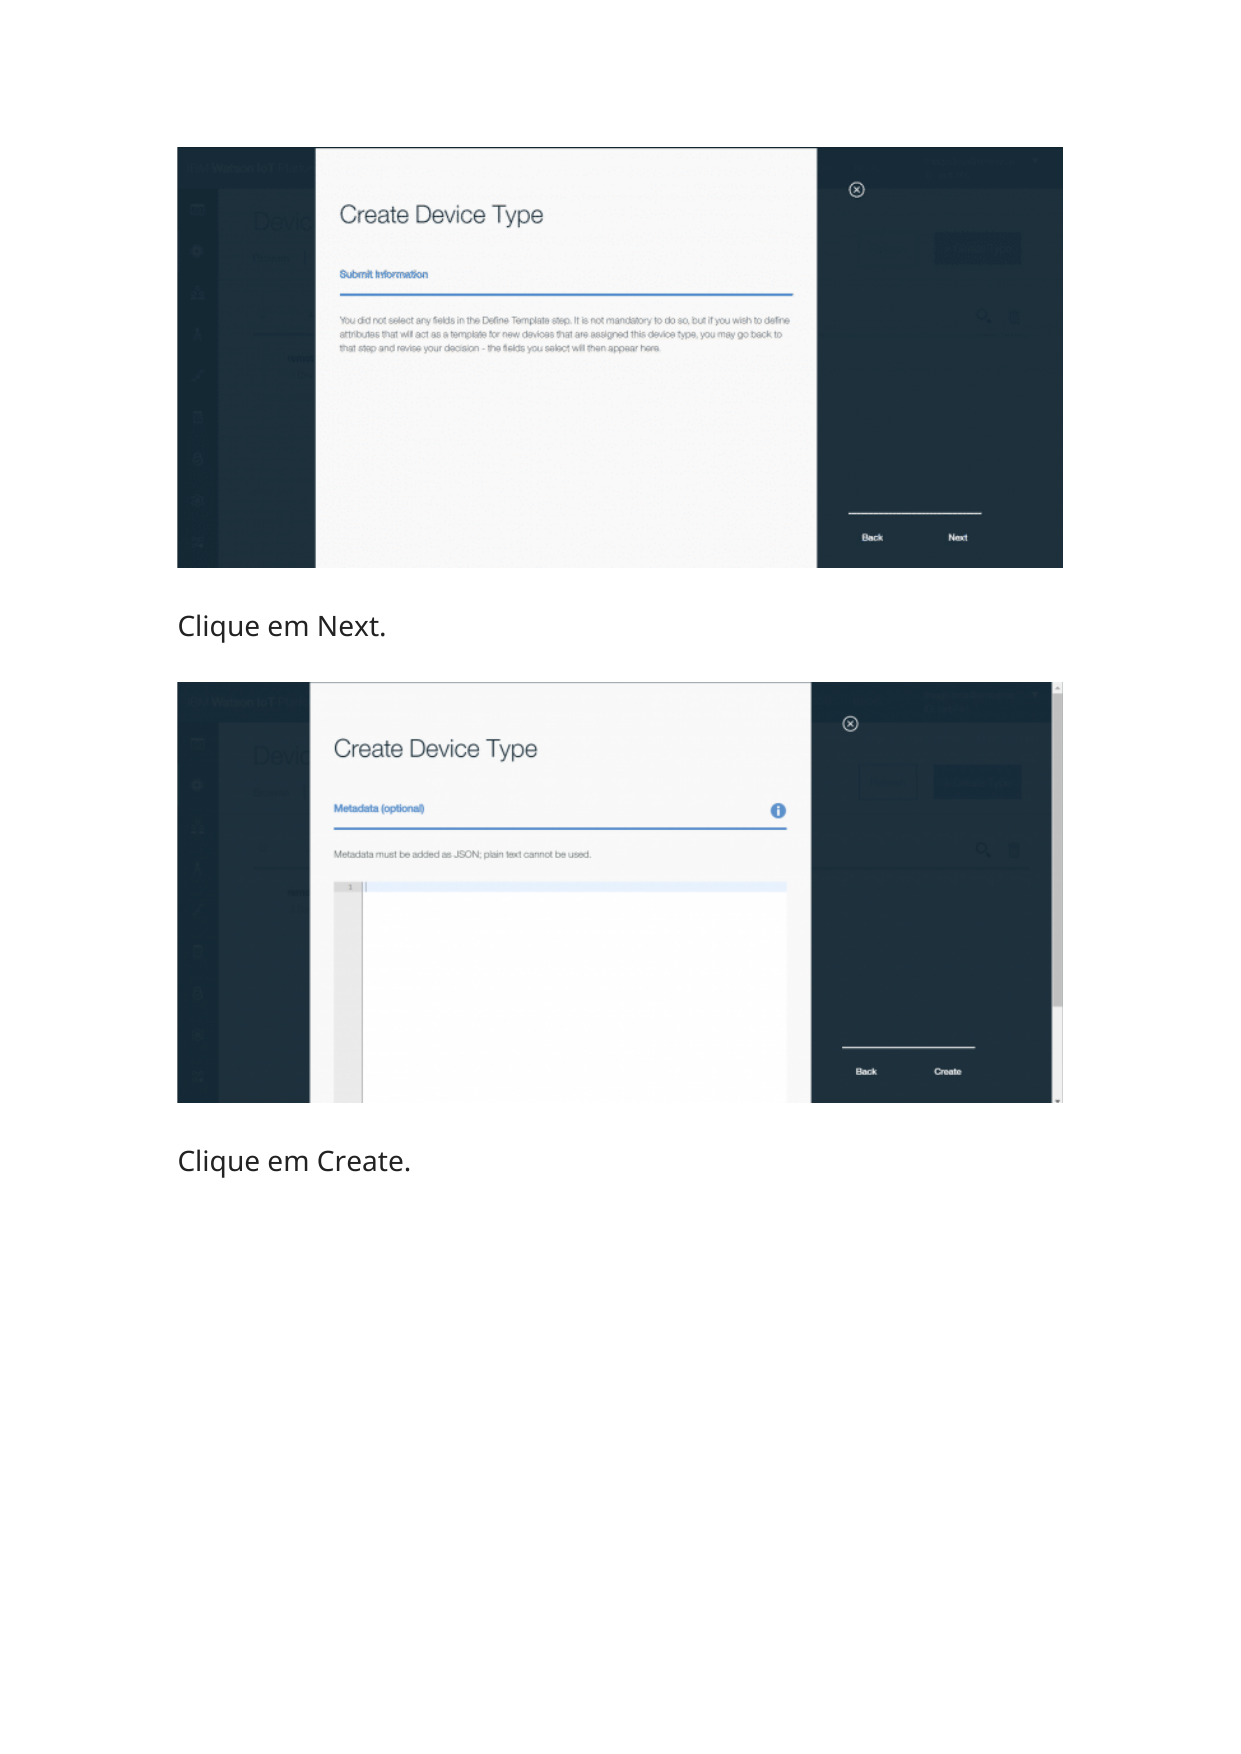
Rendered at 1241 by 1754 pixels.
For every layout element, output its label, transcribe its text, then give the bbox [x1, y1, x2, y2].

text Clique em Next. [177, 606, 1063, 644]
picture [177, 147, 1063, 568]
picture [177, 682, 1063, 1103]
text Clique em Create. [177, 1141, 1063, 1179]
